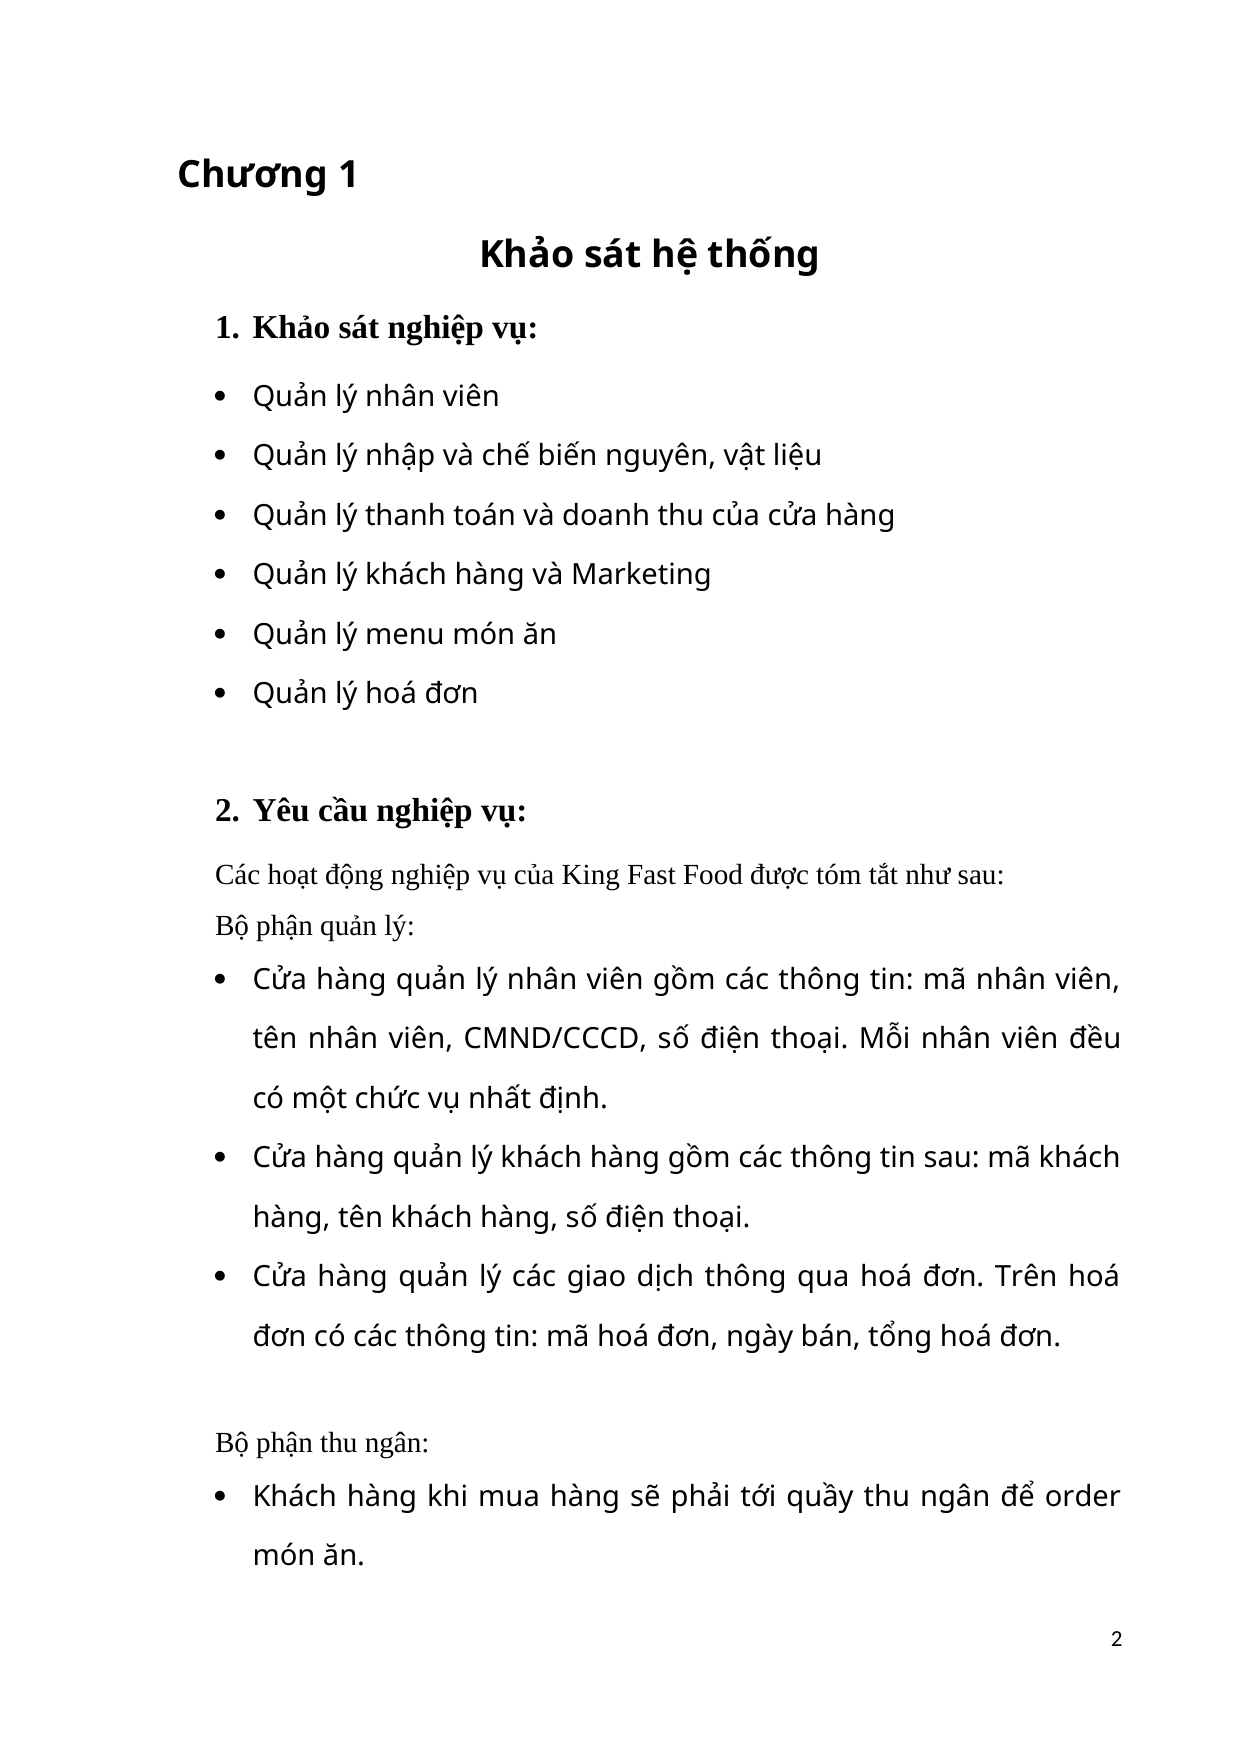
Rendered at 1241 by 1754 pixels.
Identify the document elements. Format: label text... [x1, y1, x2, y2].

list Cửa hàng quản lý nhân viên gồm các thông tin: mã nhân viên, tên nhân viên, CMND/CCCD, số điện thoại. Mỗi nhân viên đều có một chức vụ nhất định. [215, 958, 1122, 1117]
text Các hoạt động nghiệp vụ của King Fast Food được tóm tắt như sau: [177, 857, 1122, 891]
text Bộ phận thu ngân: [177, 1425, 1122, 1458]
list Cửa hàng quản lý khách hàng gồm các thông tin sau: mã khách hàng, tên khách hàng, số điện thoại. [215, 1137, 1122, 1236]
list Quản lý hoá đơn [215, 673, 1122, 712]
list Cửa hàng quản lý các giao dịch thông qua hoá đơn. Trên hoá đơn có các thông tin: mã hoá đơn, ngày bán, tổng hoá đơn. [215, 1256, 1122, 1355]
subtitle Chương 1 [177, 147, 1122, 198]
list Quản lý thanh toán và doanh thu của cửa hàng [215, 494, 1122, 534]
subtitle Yêu cầu nghiệp vụ: [215, 790, 1122, 828]
list Quản lý nhập và chế biến nguyên, vật liệu [215, 435, 1122, 474]
list Quản lý menu món ăn [215, 613, 1122, 653]
list Quản lý khách hàng và Marketing [215, 554, 1122, 593]
subtitle Khảo sát nghiệp vụ: [215, 308, 1122, 346]
text Bộ phận quản lý: [177, 908, 1122, 941]
list Khách hàng khi mua hàng sẽ phải tới quầy thu ngân để order món ăn. [215, 1475, 1122, 1574]
subtitle Khảo sát hệ thống [177, 227, 1122, 278]
list Quản lý nhân viên [215, 375, 1122, 415]
